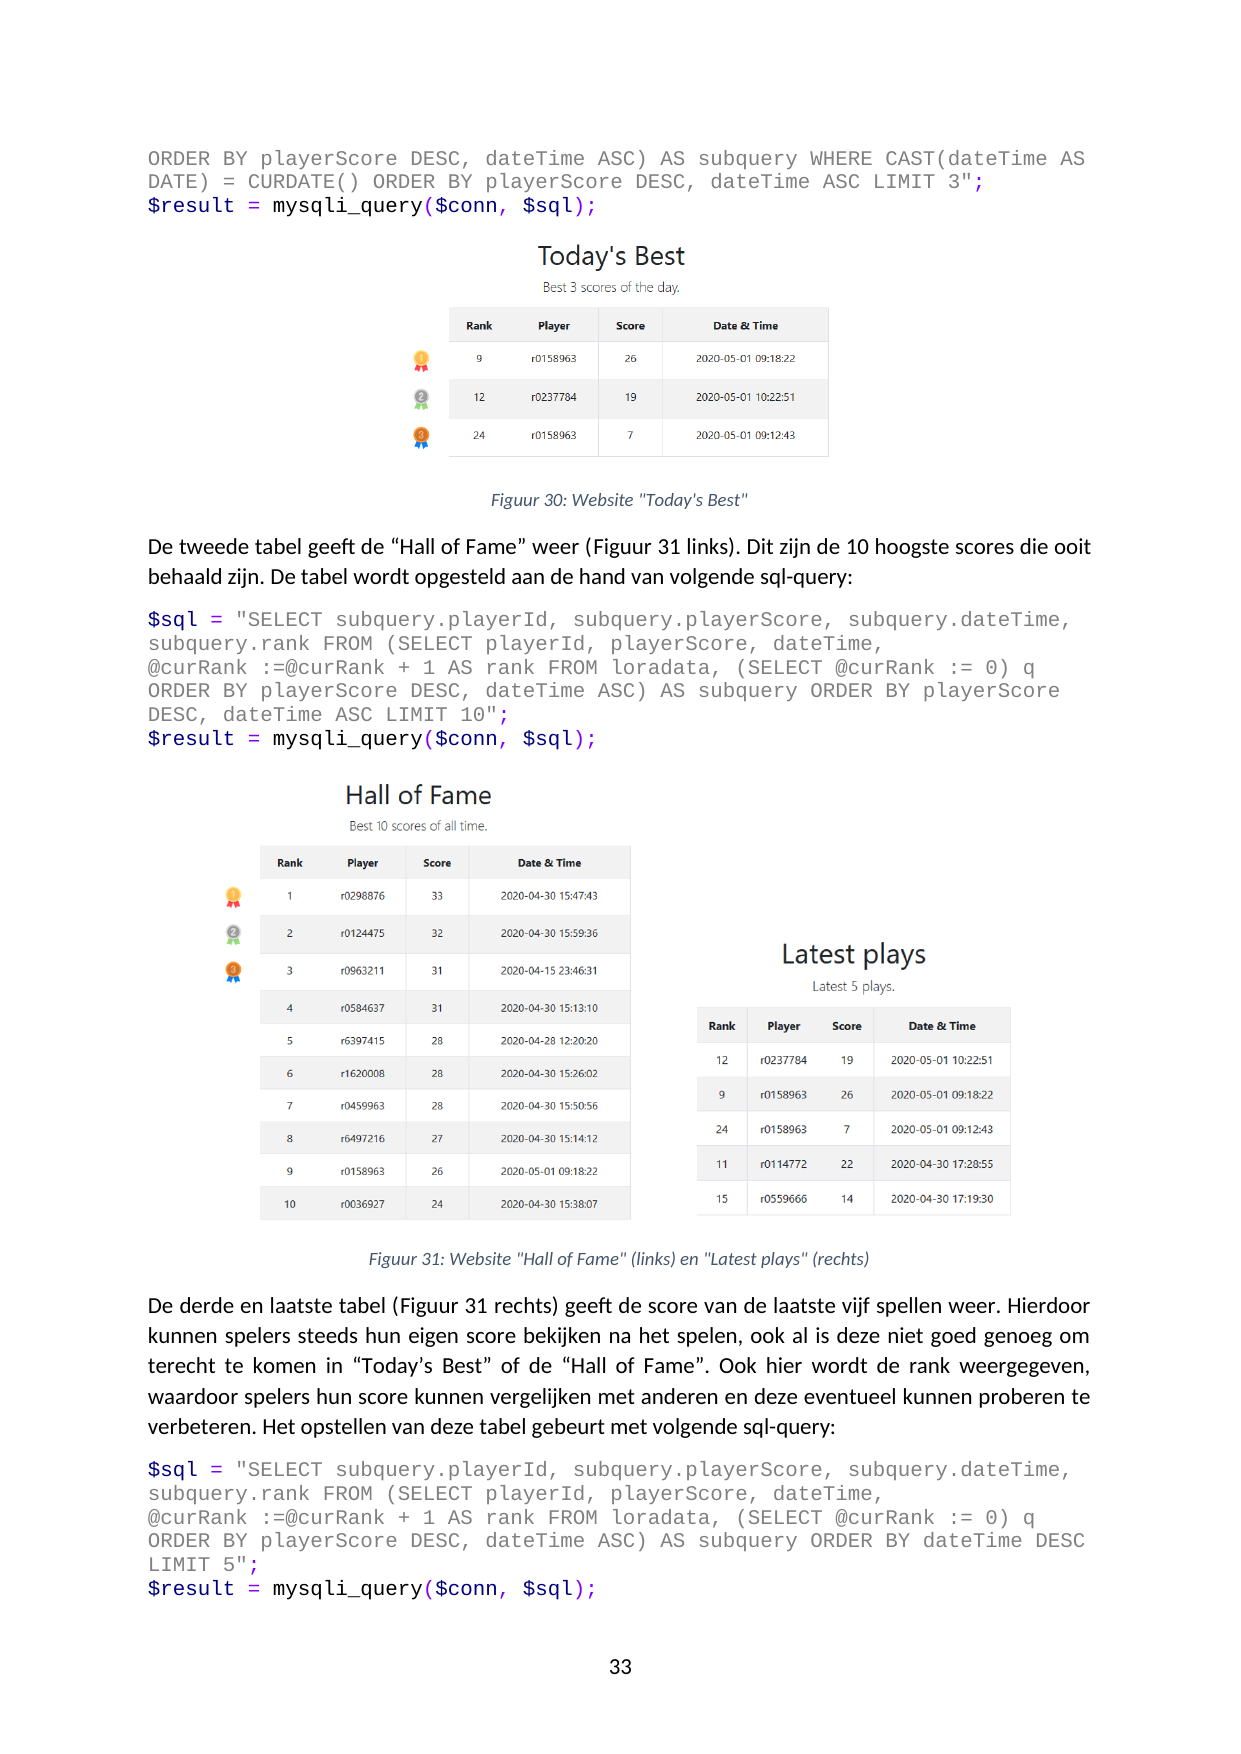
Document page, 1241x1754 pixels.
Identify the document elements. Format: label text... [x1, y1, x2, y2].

text Figuur 31: Website "Hall of Fame" (links) en "Latest plays" (rechts) [148, 1247, 1092, 1270]
text De tweede tabel geeft de “Hall of Fame” weer (Figuur 31 links). Dit zijn de 10 hoogste scores die ooit behaald zijn. De tabel wordt opgesteld aan de hand van volgende sql-query: [148, 532, 1092, 591]
text $result = mysqli_query($conn, $sql); [148, 195, 1092, 219]
text $sql = "SELECT subquery.playerId, subquery.playerScore, subquery.dateTime, subquery.rank FROM (SELECT playerId, playerScore, dateTime, @curRank :=@curRank + 1 AS rank FROM loradata, (SELECT @curRank := 0) q ORDER BY playerScore DESC, dateTime ASC) AS subquery ORDER BY dateTime DESC LIMIT 5"; [148, 1459, 1092, 1578]
picture [402, 237, 839, 470]
text $sql = "SELECT subquery.playerId, subquery.playerScore, subquery.dateTime, subquery.rank FROM (SELECT playerId, playerScore, dateTime, @curRank :=@curRank + 1 AS rank FROM loradata, (SELECT @curRank := 0) q ORDER BY playerScore DESC, dateTime ASC) AS subquery ORDER BY playerScore DESC, dateTime ASC LIMIT 10"; [148, 609, 1092, 728]
picture [210, 769, 1030, 1229]
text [148, 148, 1092, 195]
text De derde en laatste tabel (Figuur 31 rechts) geeft de score van de laatste vijf spellen weer. Hierdoor kunnen spelers steeds hun eigen score bekijken na het spelen, ook al is deze niet goed genoeg om terecht te komen in “Today’s Best” of de “Hall of Fame”. Ook hier wordt de rank weergegeven, waardoor spelers hun score kunnen vergelijken met anderen en deze eventueel kunnen proberen te verbeteren. Het opstellen van deze tabel gebeurt met volgende sql-query: [148, 1291, 1092, 1441]
text $result = mysqli_query($conn, $sql); [148, 1578, 1092, 1601]
text $result = mysqli_query($conn, $sql); [148, 728, 1092, 751]
